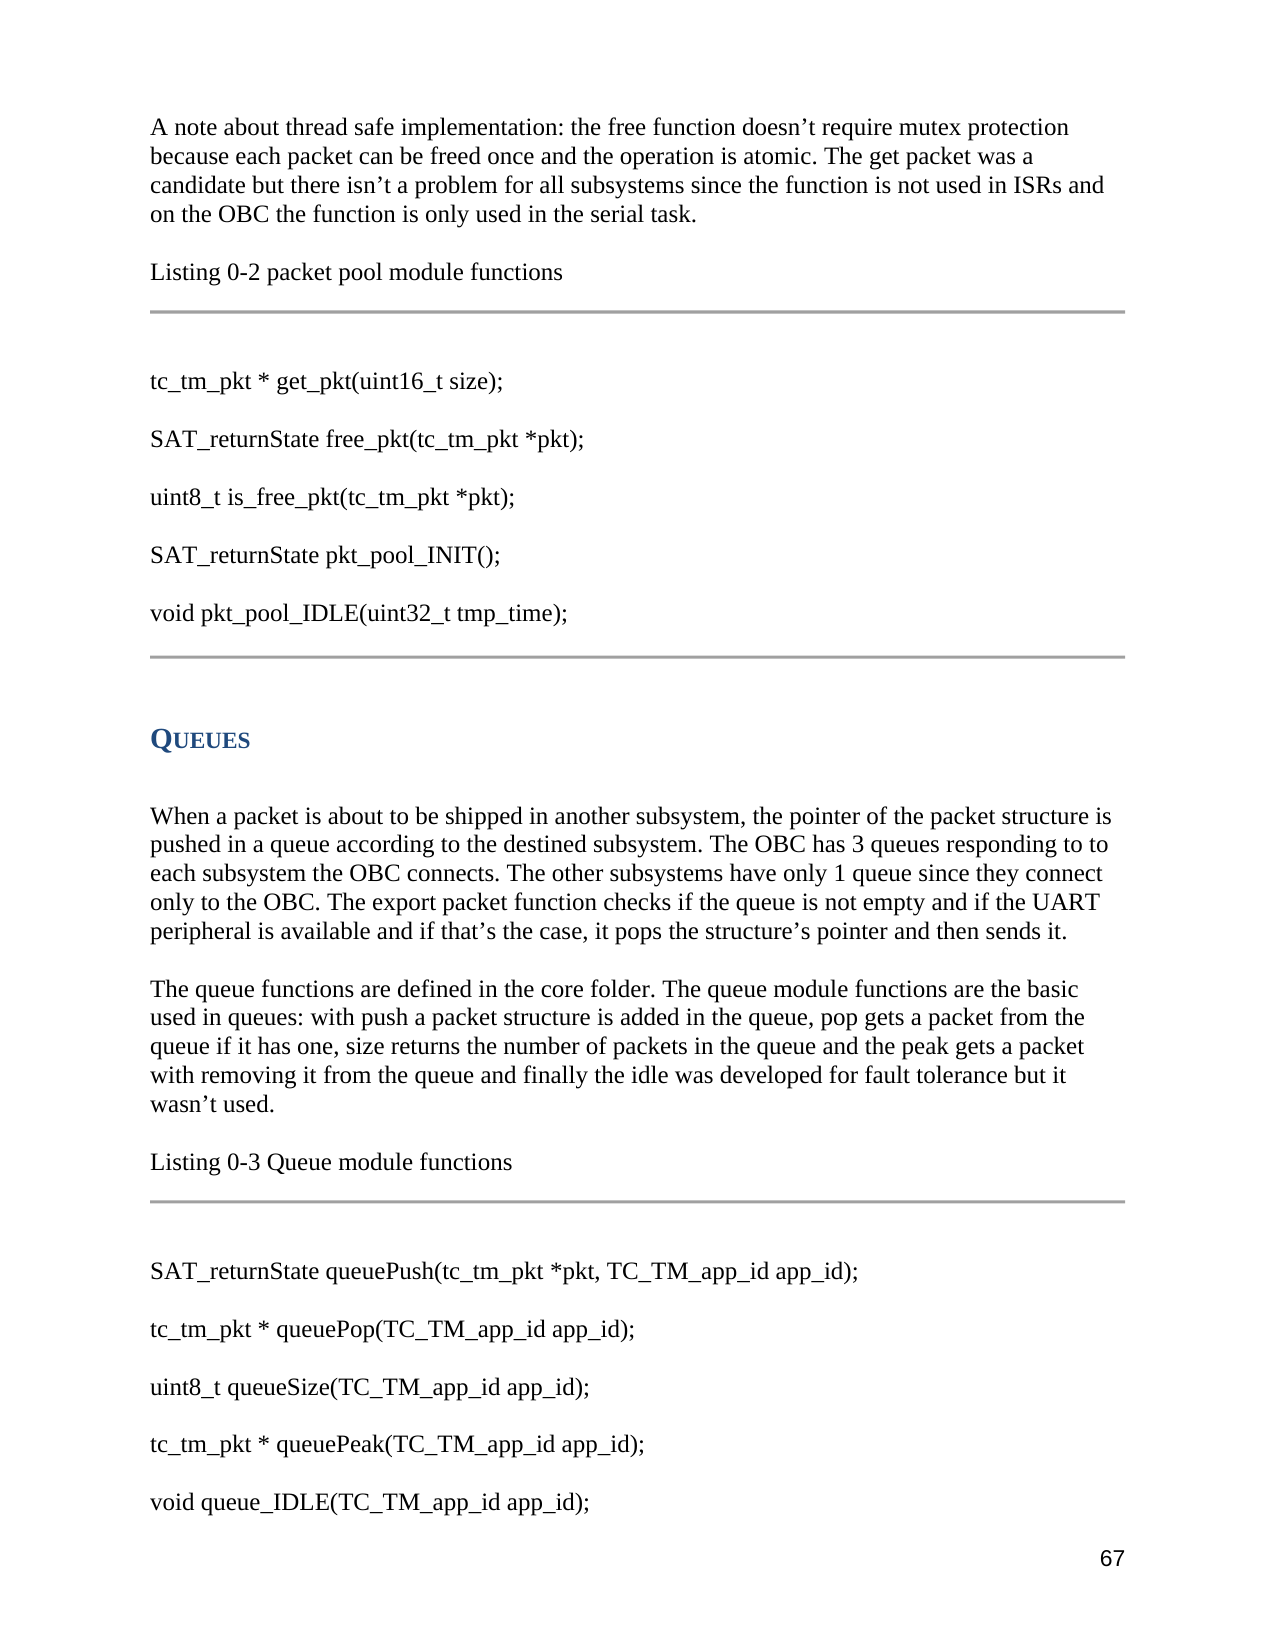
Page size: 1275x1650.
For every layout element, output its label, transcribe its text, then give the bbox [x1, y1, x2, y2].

text When a packet is about to be shipped in another subsystem, the pointer of the packet structure is pushed in a queue according to the destined subsystem. The OBC has 3 queues responding to to each subsystem the OBC connects. The other subsystems have only 1 queue since they connect only to the OBC. The export packet function checks if the queue is not empty and if the UART peripheral is available and if that’s the case, it pops the structure’s pointer and then sends it. [150, 801, 1125, 944]
text uint8_t queueSize(TC_TM_app_id app_id); [150, 1372, 1125, 1400]
text SAT_returnState free_pkt(tc_tm_pkt *pkt); [150, 424, 1125, 453]
text SAT_returnState queuePush(tc_tm_pkt *pkt, TC_TM_app_id app_id); [150, 1256, 1125, 1284]
text tc_tm_pkt * queuePeak(TC_TM_app_id app_id); [150, 1429, 1125, 1458]
text void queue_IDLE(TC_TM_app_id app_id); [150, 1487, 1125, 1516]
text The queue functions are defined in the core folder. The queue module functions are the basic used in queues: with push a packet structure is added in the queue, pop gets a packet from the queue if it has one, size returns the number of packets in the queue and the peak gets a packet with removing it from the queue and finally the idle was developed for fault tolerance but it wasn’t used. [150, 974, 1125, 1117]
text A note about thread safe implementation: the free function doesn’t require mutex protection because each packet can be freed once and the operation is atomic. The get packet was a candidate but there isn’t a problem for all subsystems since the function is not used in ISRs and on the OBC the function is only used in the serial task. [150, 112, 1125, 227]
text tc_tm_pkt * queuePop(TC_TM_app_id app_id); [150, 1314, 1125, 1342]
text void pkt_pool_IDLE(uint32_t tmp_time); [150, 598, 1125, 626]
text Listing 0-3 Queue module functions [150, 1147, 1125, 1175]
subtitle Queues [150, 721, 1089, 755]
text SAT_returnState pkt_pool_INIT(); [150, 540, 1125, 568]
text tc_tm_pkt * get_pkt(uint16_t size); [150, 366, 1125, 395]
text Listing 0-2 packet pool module functions [150, 257, 1125, 285]
text uint8_t is_free_pkt(tc_tm_pkt *pkt); [150, 482, 1125, 511]
